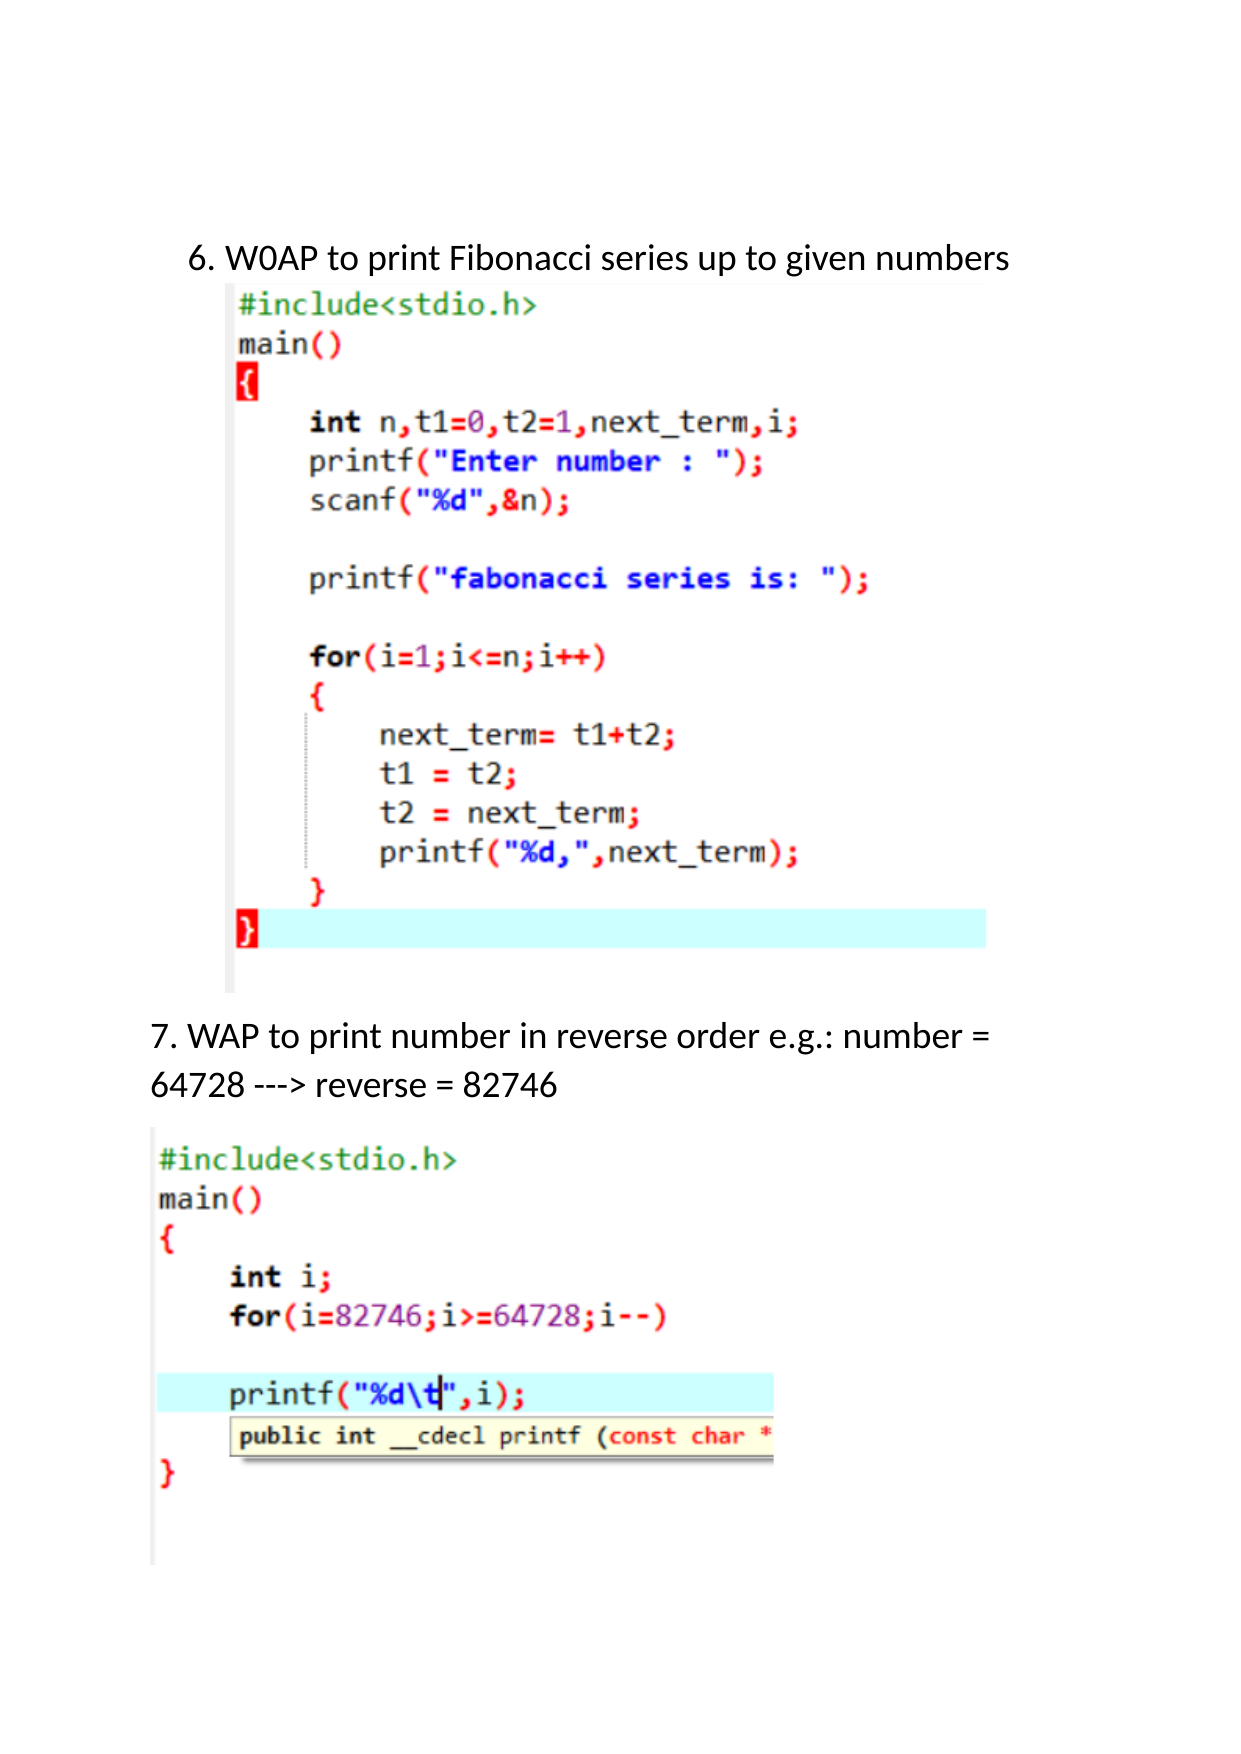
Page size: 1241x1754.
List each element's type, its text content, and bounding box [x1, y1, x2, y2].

picture [150, 1127, 774, 1565]
list W0AP to print Fibonacci series up to given numbers [187, 234, 1090, 280]
text 7. WAP to print number in reverse order e.g.: number = 64728 ---> reverse = 82746 [150, 1012, 1090, 1107]
picture [225, 283, 987, 993]
